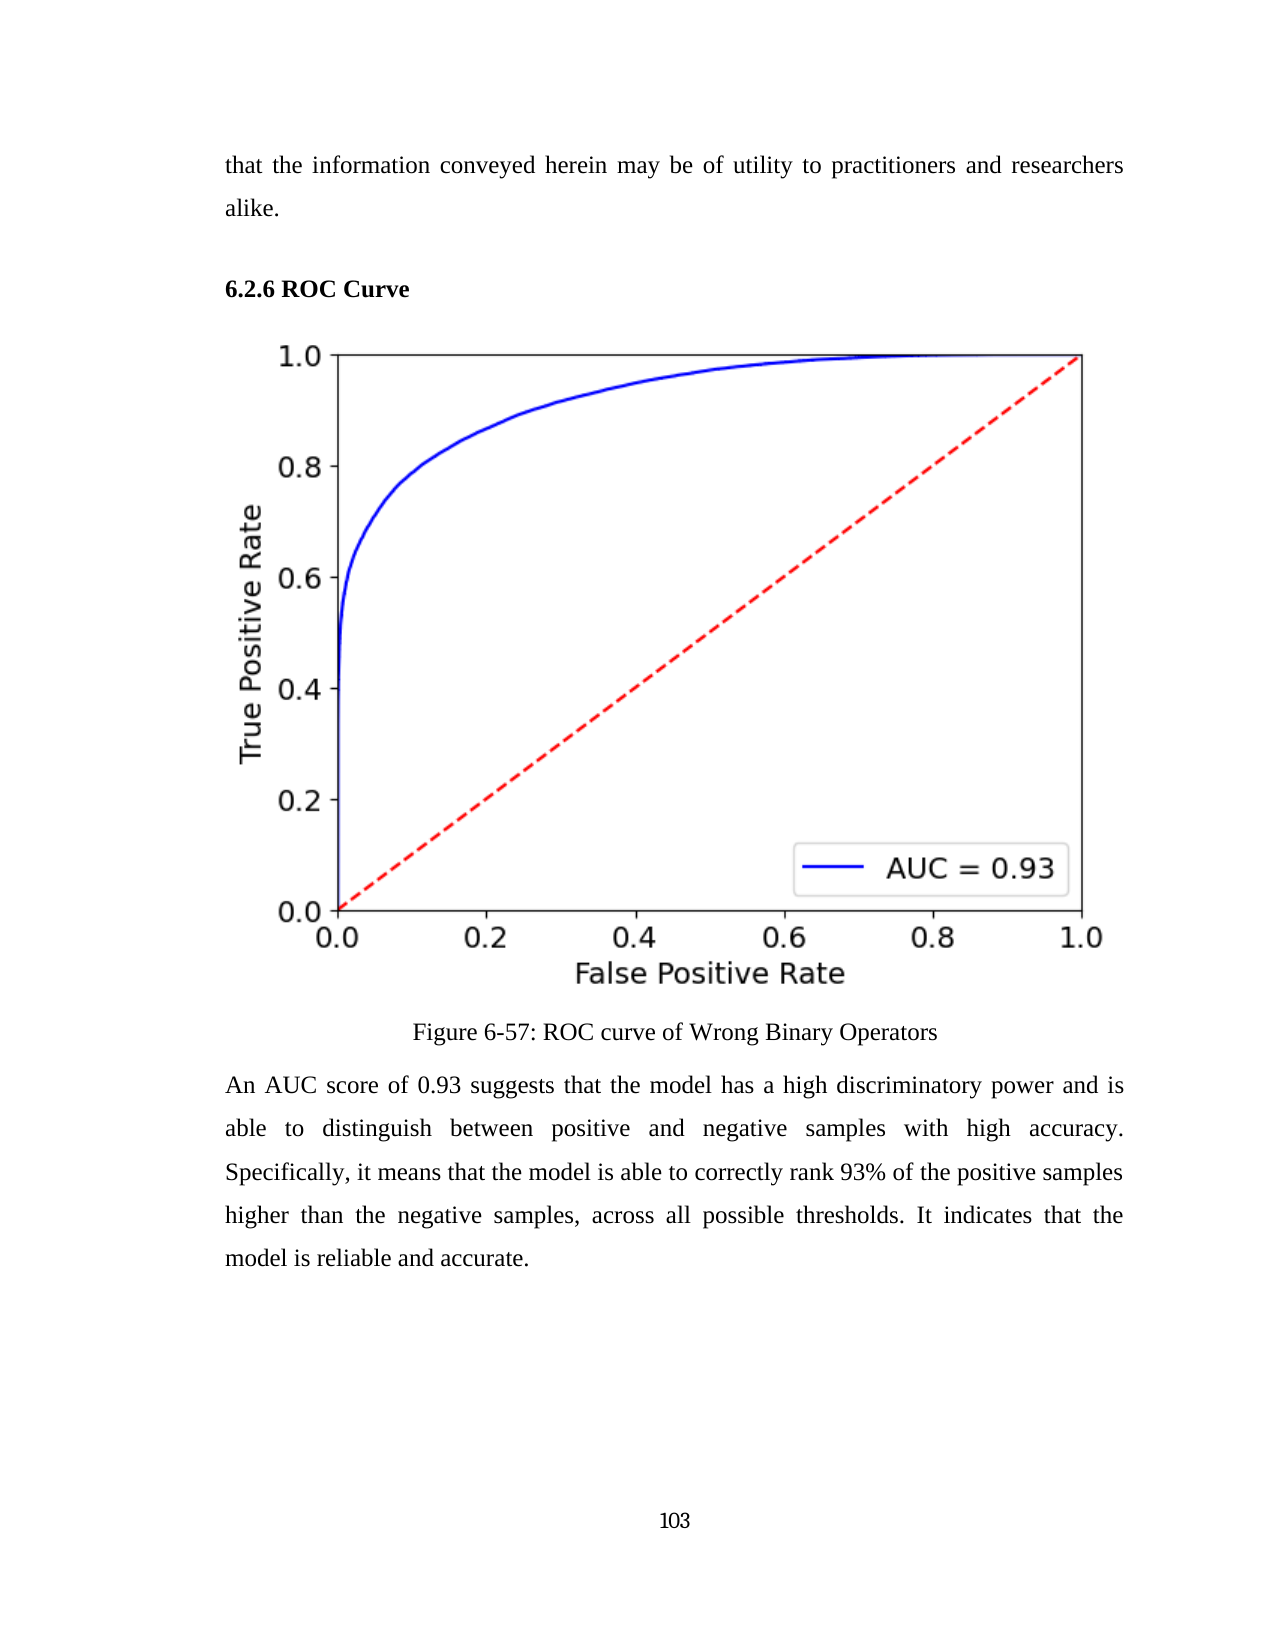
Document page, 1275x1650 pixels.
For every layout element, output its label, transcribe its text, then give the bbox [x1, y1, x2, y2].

subtitle ROC Curve [225, 274, 1125, 302]
subtitle An AUC score of 0.93 suggests that the model has a high discriminatory power and is able to distinguish between positive and negative samples with high accuracy. Specifically, it means that the model is able to correctly rank 93% of the positive samples higher than the negative samples, across all possible thresholds. It indicates that the model is reliable and accurate. [225, 1070, 1125, 1272]
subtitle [225, 150, 1125, 222]
picture [225, 329, 1119, 1005]
